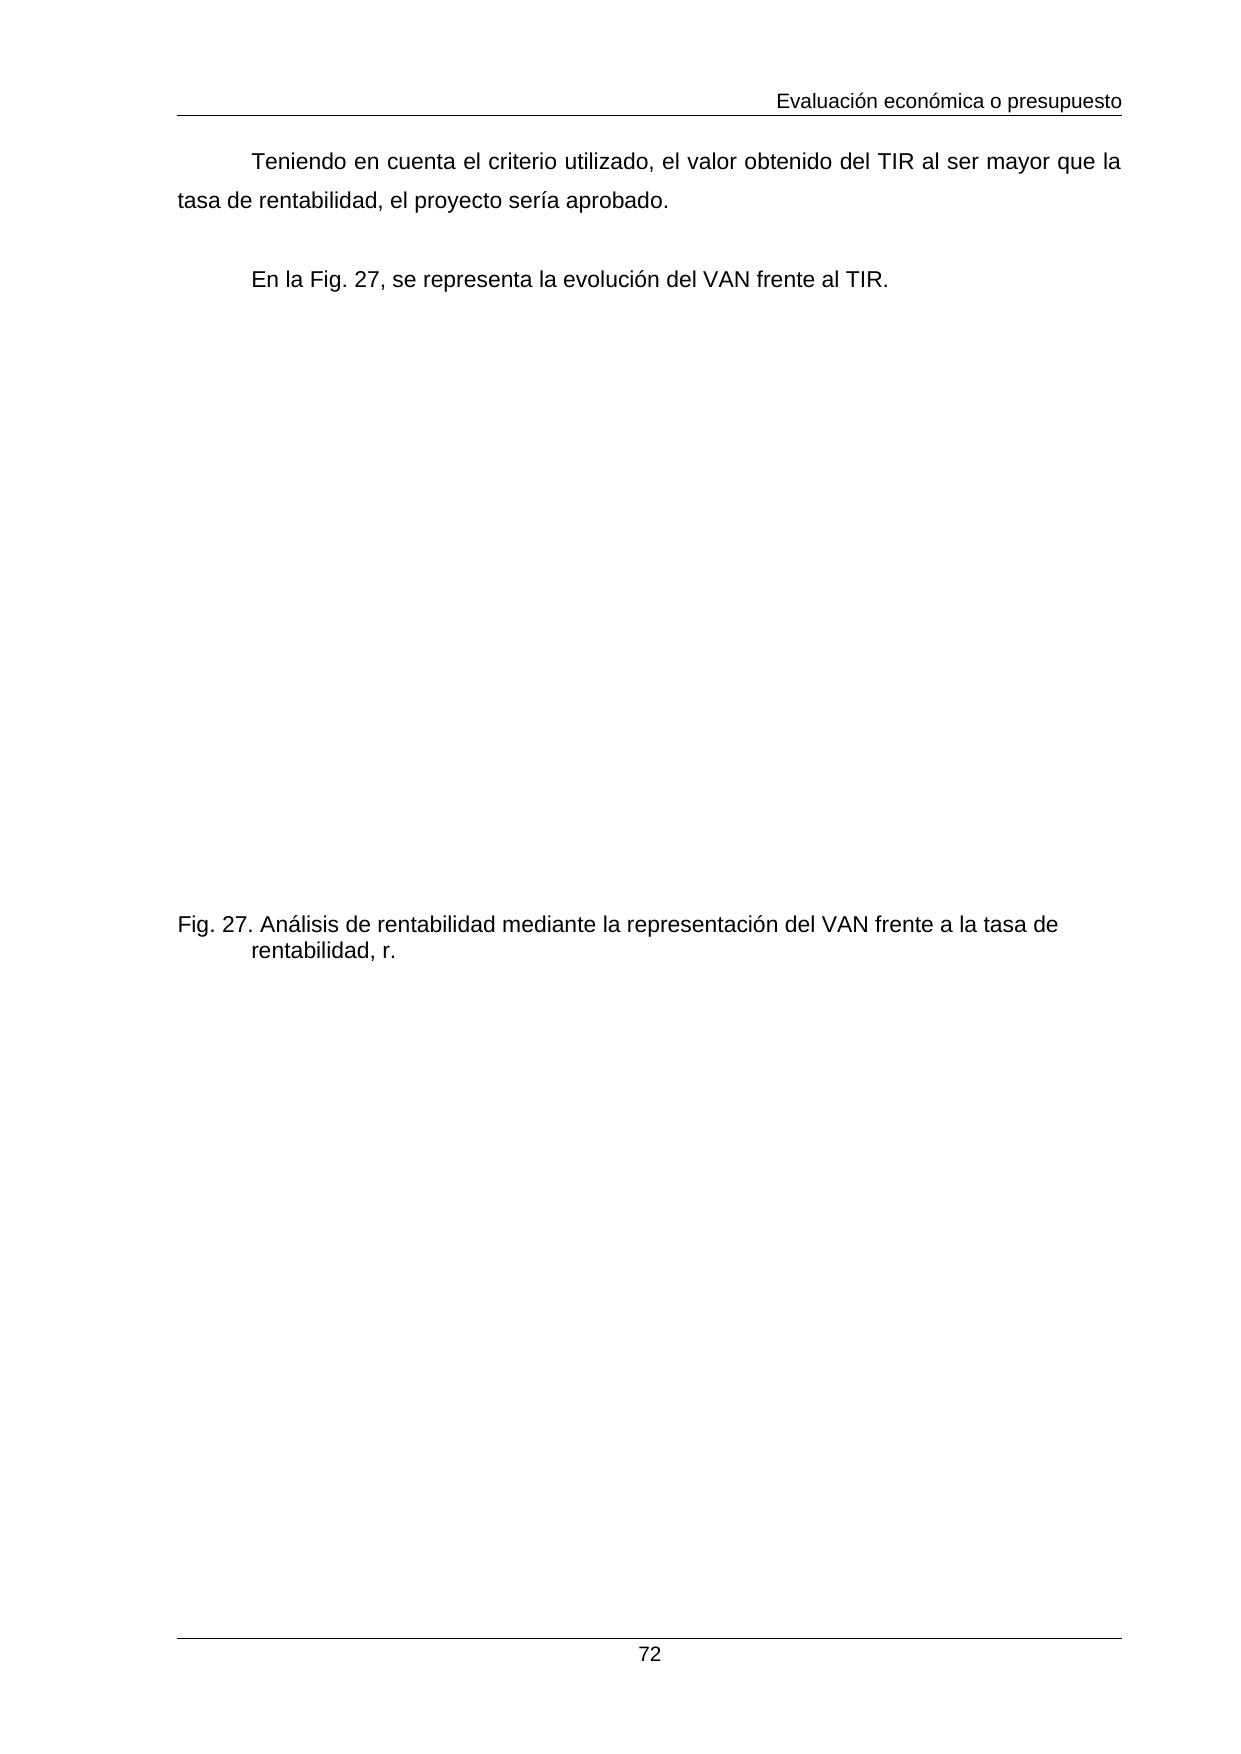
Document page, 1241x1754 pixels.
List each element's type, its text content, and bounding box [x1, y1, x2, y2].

text Teniendo en cuenta el criterio utilizado, el valor obtenido del TIR al ser mayor que la tasa de rentabilidad, el proyecto sería aprobado. [177, 148, 1122, 213]
text En la Fig. 27, se representa la evolución del VAN frente al TIR. [177, 266, 1122, 292]
text Fig. 27. Análisis de rentabilidad mediante la representación del VAN frente a la tasa de rentabilidad, r. [177, 911, 1122, 964]
